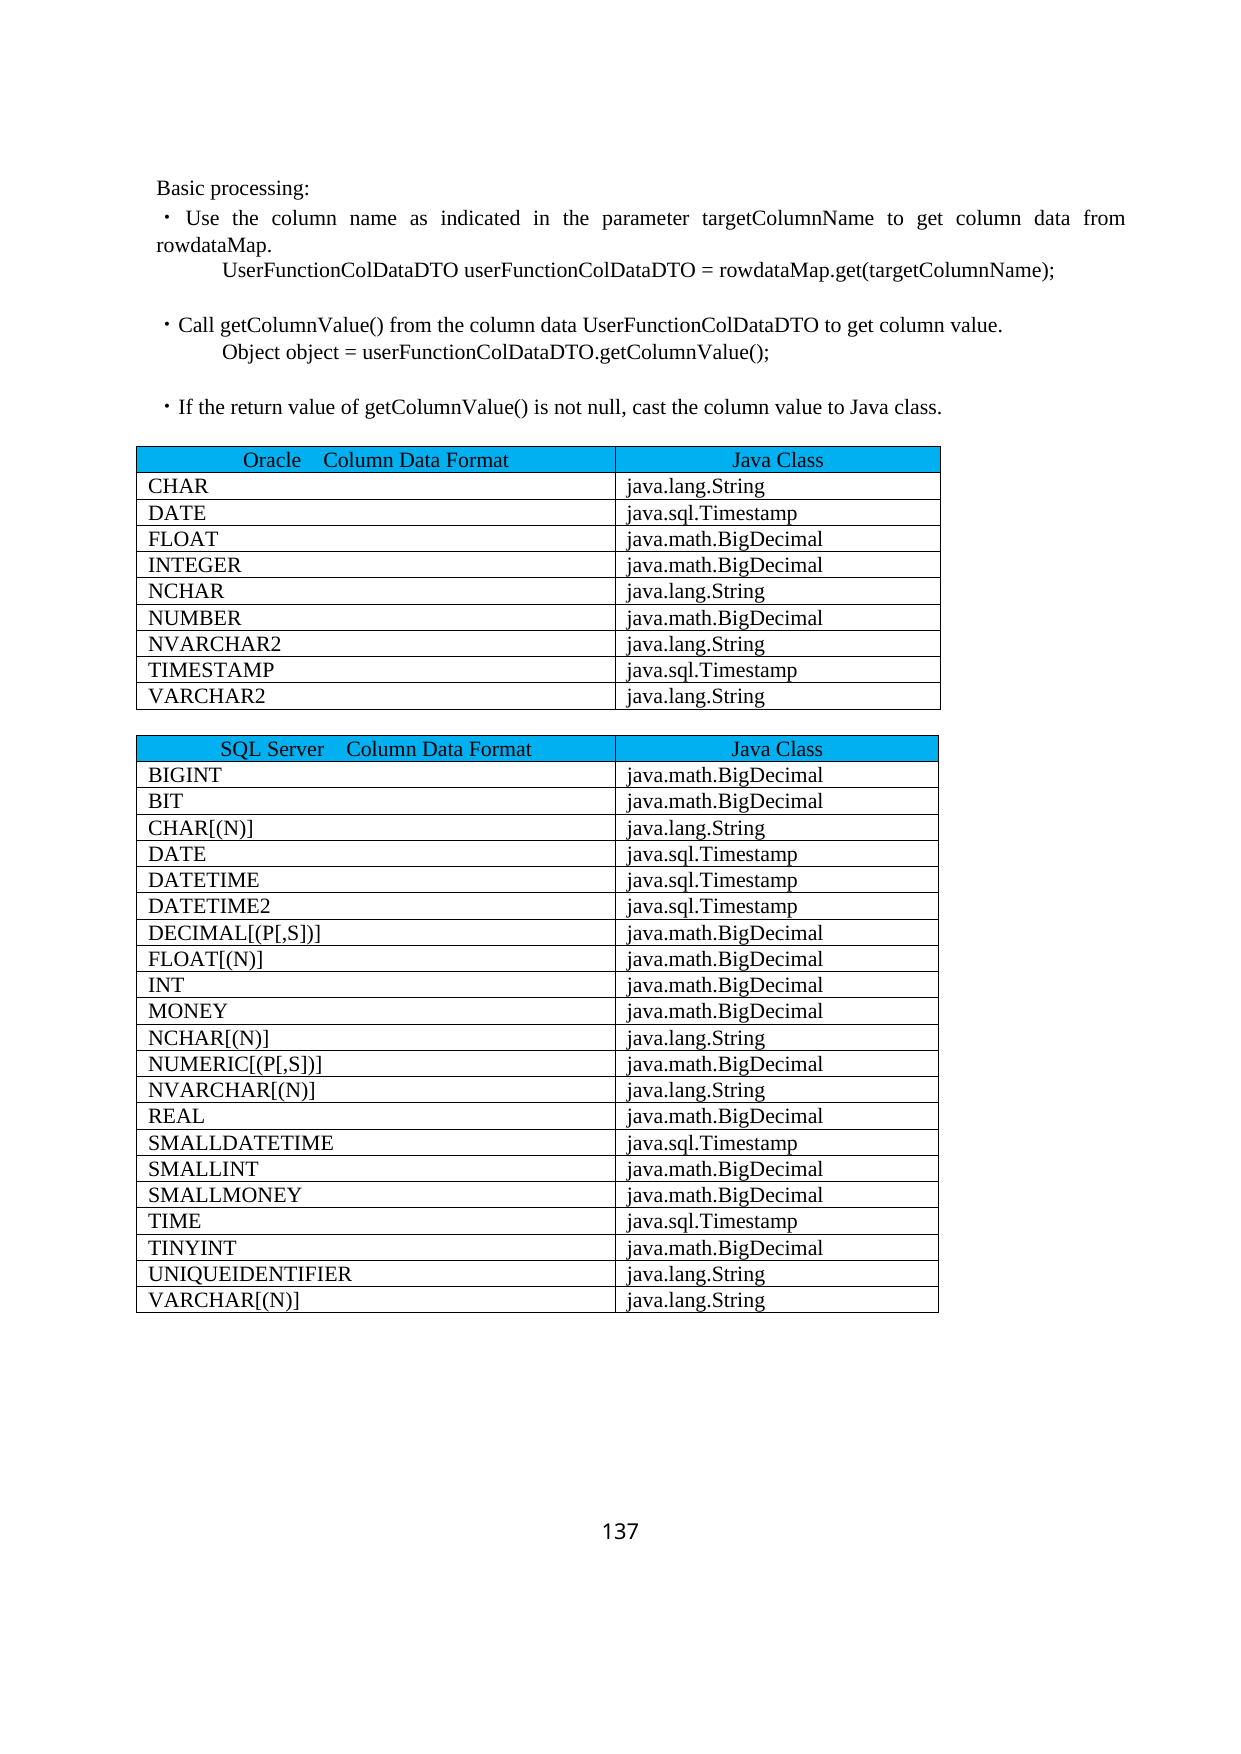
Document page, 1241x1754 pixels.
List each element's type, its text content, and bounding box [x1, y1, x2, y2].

table_cell java.math.BigDecimal [616, 552, 940, 577]
table_cell NUMERIC[(P[,S])] [137, 1051, 615, 1076]
table_cell UNIQUEIDENTIFIER [137, 1261, 615, 1286]
text ・Call getColumnValue() from the column data UserFunctionColDataDTO to get column value. [156, 307, 1128, 339]
table_cell INTEGER [137, 552, 615, 577]
table_cell java.math.BigDecimal [616, 1051, 938, 1076]
table_cell VARCHAR[(N)] [137, 1287, 615, 1312]
table_cell java.lang.String [616, 815, 938, 840]
table_cell java.lang.String [616, 1261, 938, 1286]
table_cell BIT [137, 788, 615, 813]
table_cell DECIMAL[(P[,S])] [137, 920, 615, 945]
table_cell REAL [137, 1103, 615, 1128]
text ・Use the column name as indicated in the parameter targetColumnName to get column data from rowdataMap. [156, 200, 1128, 257]
table_header Java Class [616, 736, 938, 761]
table_cell java.math.BigDecimal [616, 1235, 938, 1260]
table_cell SMALLINT [137, 1156, 615, 1181]
text Object object = userFunctionColDataDTO.getColumnValue(); [156, 339, 1128, 364]
table_cell FLOAT [137, 526, 615, 551]
text Basic processing: [156, 175, 1128, 200]
text UserFunctionColDataDTO userFunctionColDataDTO = rowdataMap.get(targetColumnName); [156, 257, 1128, 282]
text ・If the return value of getColumnValue() is not null, cast the column value to Java class. [156, 389, 1128, 421]
table_cell NUMBER [137, 605, 615, 630]
table_cell CHAR[(N)] [137, 815, 615, 840]
table_cell java.lang.String [616, 578, 940, 603]
table_header SQL Server Column Data Format [137, 736, 615, 761]
table_cell java.sql.Timestamp [616, 1130, 938, 1155]
table_cell DATETIME2 [137, 893, 615, 918]
table_cell NVARCHAR[(N)] [137, 1077, 615, 1102]
table_cell java.sql.Timestamp [616, 1208, 938, 1233]
table_cell java.lang.String [616, 1077, 938, 1102]
table_cell DATE [137, 500, 615, 525]
table_cell java.math.BigDecimal [616, 1156, 938, 1181]
table_cell java.sql.Timestamp [616, 841, 938, 866]
table_cell TIMESTAMP [137, 657, 615, 682]
table_cell NCHAR[(N)] [137, 1025, 615, 1050]
table_cell java.lang.String [616, 631, 940, 656]
table_cell java.sql.Timestamp [616, 867, 938, 892]
table_cell BIGINT [137, 762, 615, 787]
table_cell java.math.BigDecimal [616, 972, 938, 997]
table_cell TINYINT [137, 1235, 615, 1260]
table_cell java.math.BigDecimal [616, 920, 938, 945]
table_cell java.math.BigDecimal [616, 1103, 938, 1128]
table_cell NCHAR [137, 578, 615, 603]
table_cell CHAR [137, 473, 615, 498]
table_cell java.sql.Timestamp [616, 500, 940, 525]
table_cell SMALLMONEY [137, 1182, 615, 1207]
table_cell java.math.BigDecimal [616, 526, 940, 551]
table_cell TIME [137, 1208, 615, 1233]
table_cell java.sql.Timestamp [616, 893, 938, 918]
table_cell java.sql.Timestamp [616, 657, 940, 682]
table_header Oracle Column Data Format [137, 447, 615, 472]
table_cell java.lang.String [616, 473, 940, 498]
table_cell FLOAT[(N)] [137, 946, 615, 971]
table_cell SMALLDATETIME [137, 1130, 615, 1155]
table_cell java.lang.String [616, 683, 940, 708]
table_cell java.math.BigDecimal [616, 946, 938, 971]
table_cell VARCHAR2 [137, 683, 615, 708]
table_cell java.lang.String [616, 1287, 938, 1312]
table_header Java Class [616, 447, 940, 472]
table_cell DATETIME [137, 867, 615, 892]
table_cell NVARCHAR2 [137, 631, 615, 656]
table_cell MONEY [137, 998, 615, 1023]
table_cell DATE [137, 841, 615, 866]
table_cell INT [137, 972, 615, 997]
table_cell java.math.BigDecimal [616, 762, 938, 787]
table_cell java.math.BigDecimal [616, 605, 940, 630]
table_cell java.math.BigDecimal [616, 788, 938, 813]
table_cell java.math.BigDecimal [616, 1182, 938, 1207]
table_cell java.math.BigDecimal [616, 998, 938, 1023]
table_cell java.lang.String [616, 1025, 938, 1050]
